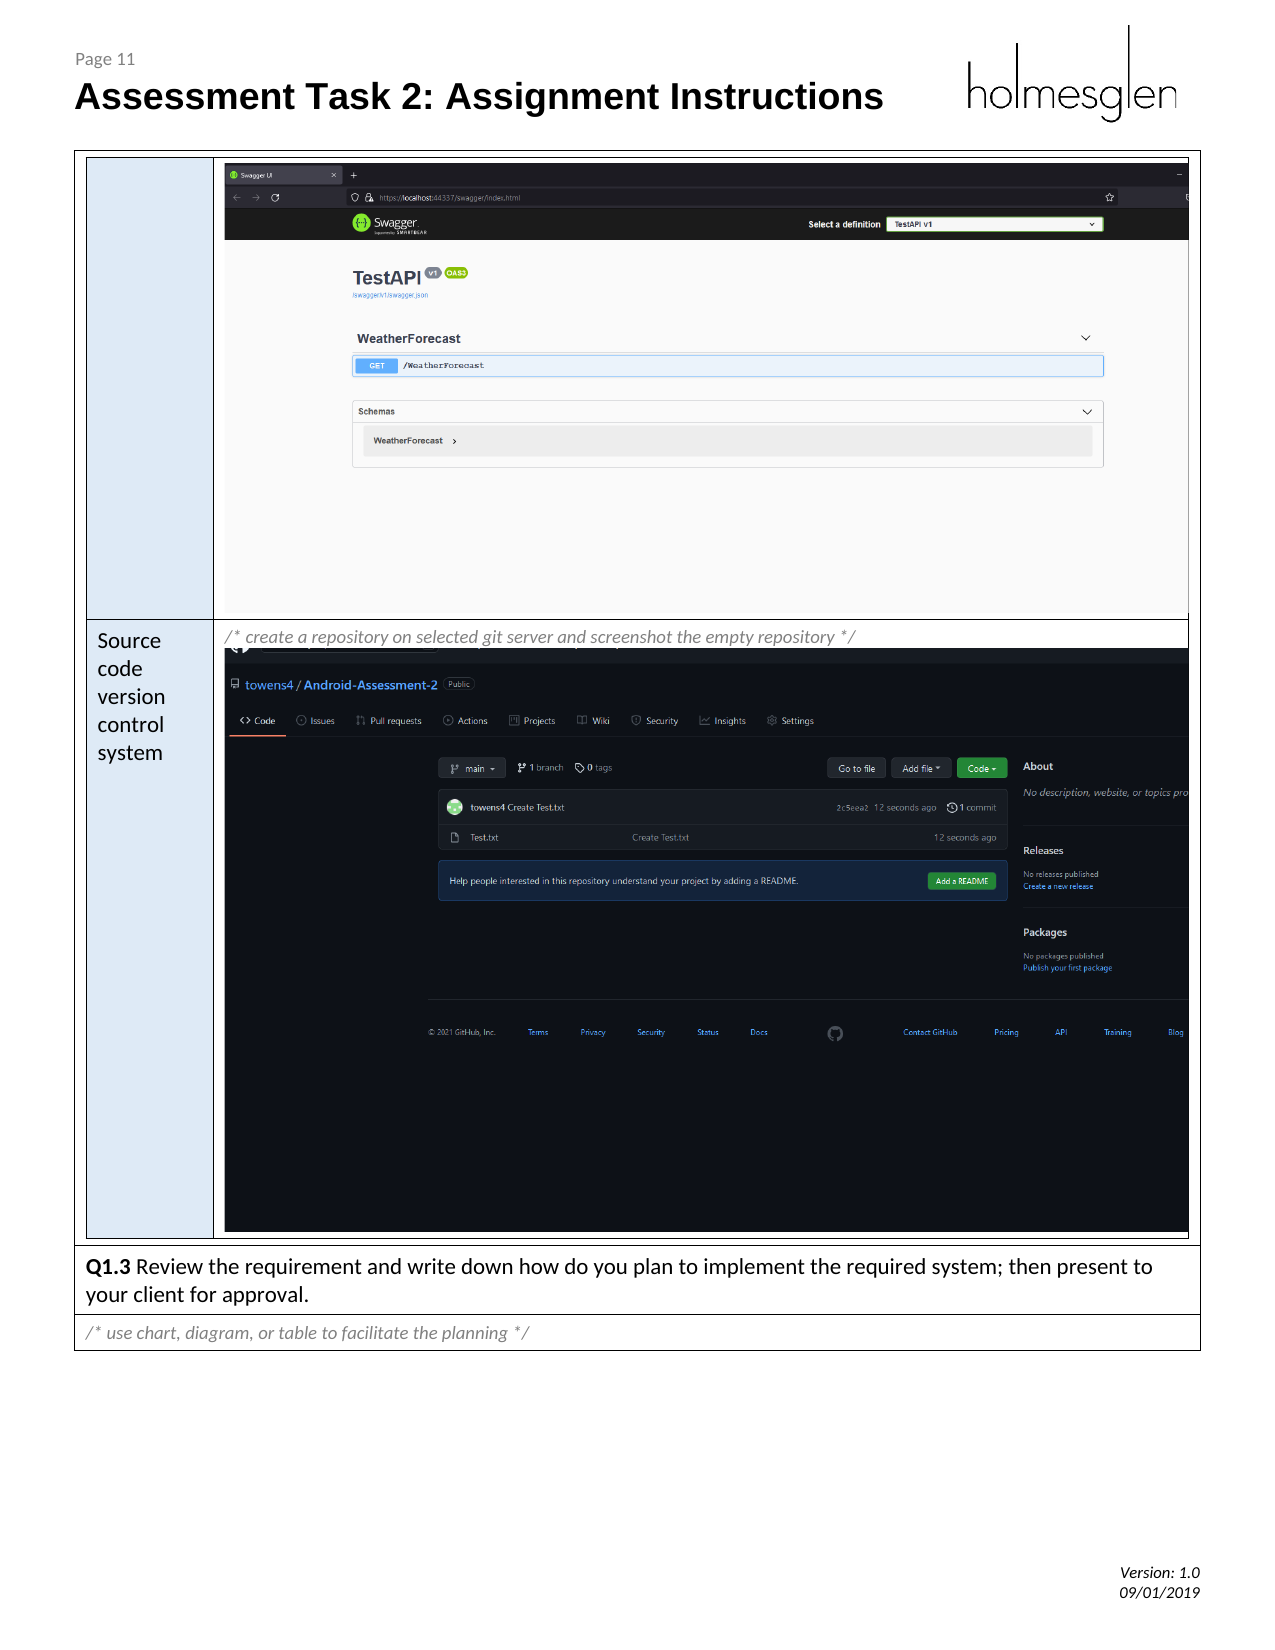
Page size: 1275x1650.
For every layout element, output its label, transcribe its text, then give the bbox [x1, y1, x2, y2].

table_cell /* use chart, diagram, or table to facilitate the planning */ Client signature: ________________ Date: __________________ [75, 1315, 1200, 1350]
table_cell Q1.3 Review the requirement and write down how do you plan to implement the required system; then present to your client for approval. [75, 1246, 1200, 1314]
table_cell [75, 151, 1200, 1245]
picture [224, 648, 1189, 1232]
picture [224, 163, 1189, 613]
picture [948, 25, 1177, 143]
